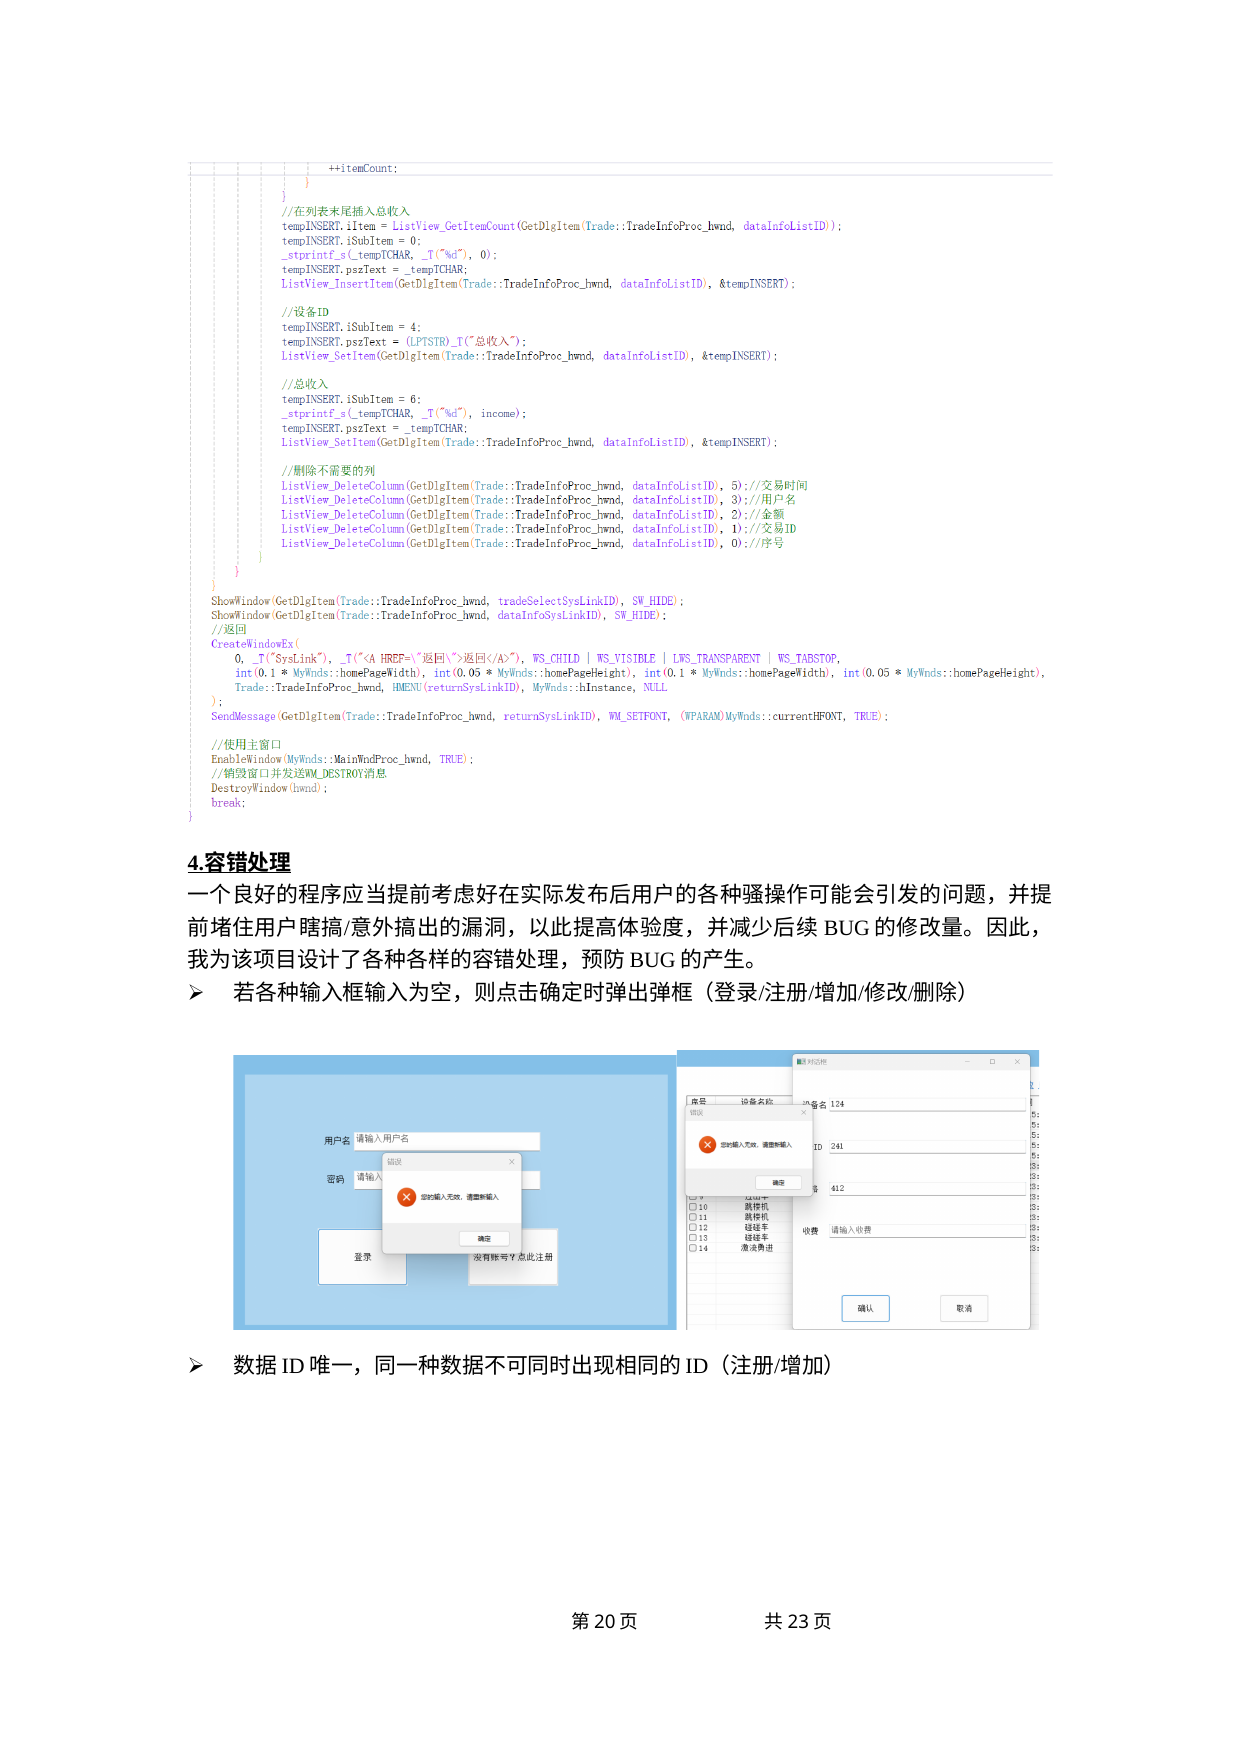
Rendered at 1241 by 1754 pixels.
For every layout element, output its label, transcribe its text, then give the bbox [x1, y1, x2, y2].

text 一个良好的程序应当提前考虑好在实际发布后用户的各种骚操作可能会引发的问题，并提前堵住用户瞎搞/意外搞出的漏洞，以此提高体验度，并减少后续BUG的修改量。因此，我为该项目设计了各种各样的容错处理，预防BUG的产生。 [187, 877, 1053, 974]
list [187, 1348, 1053, 1381]
picture [187, 162, 1053, 823]
picture [233, 1050, 1040, 1330]
text 4.容错处理 [187, 844, 1053, 877]
